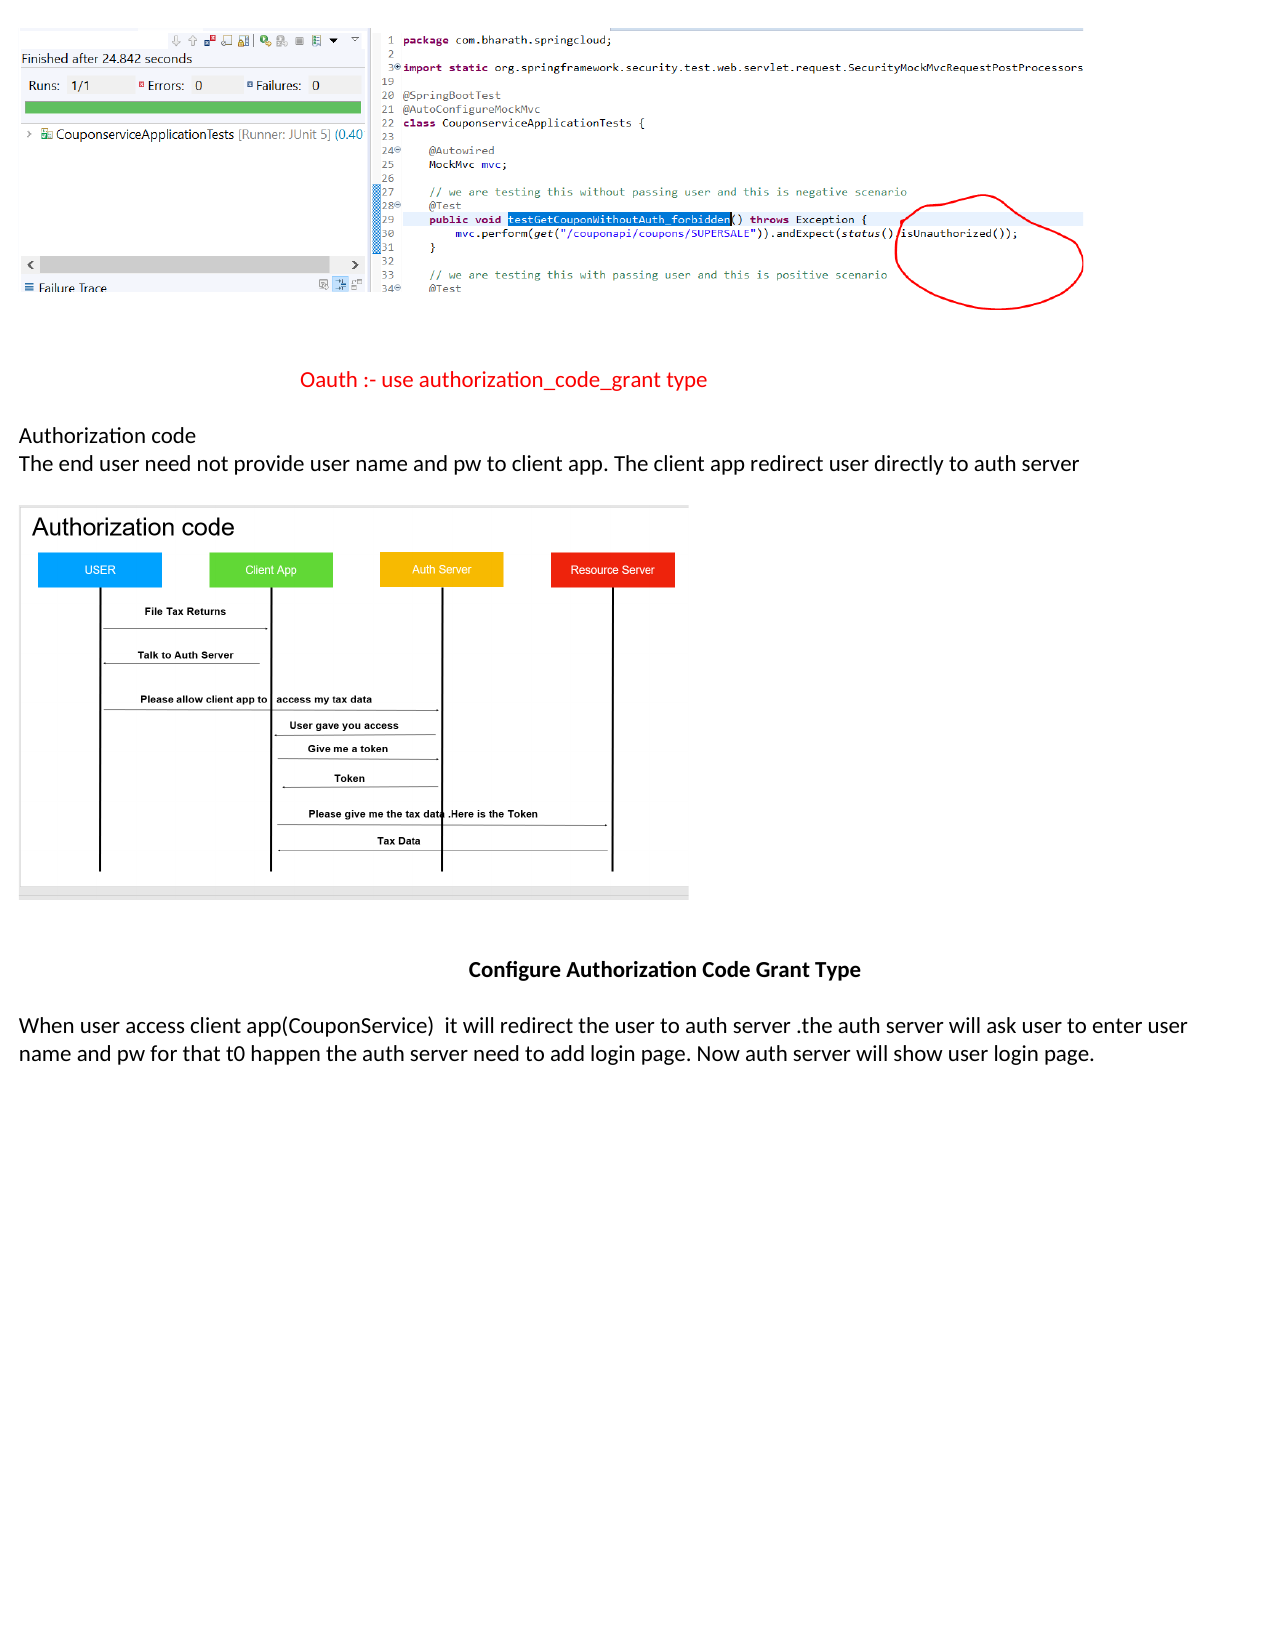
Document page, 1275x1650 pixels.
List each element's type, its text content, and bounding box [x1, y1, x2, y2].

text When user access client app(CouponService) it will redirect the user to auth server .the auth server will ask user to enter user name and pw for that t0 happen the auth server need to add login page. Now auth server will show user login page. [19, 1011, 1247, 1067]
text Authorization code [19, 421, 1247, 449]
text Oauth :- use authorization_code_grant type [300, 365, 1247, 393]
picture [18, 28, 1084, 310]
text The end user need not provide user name and pw to client app. The client app redirect user directly to auth server [19, 449, 1247, 477]
picture [18, 505, 689, 900]
text Configure Authorization Code Grant Type [469, 955, 1247, 983]
